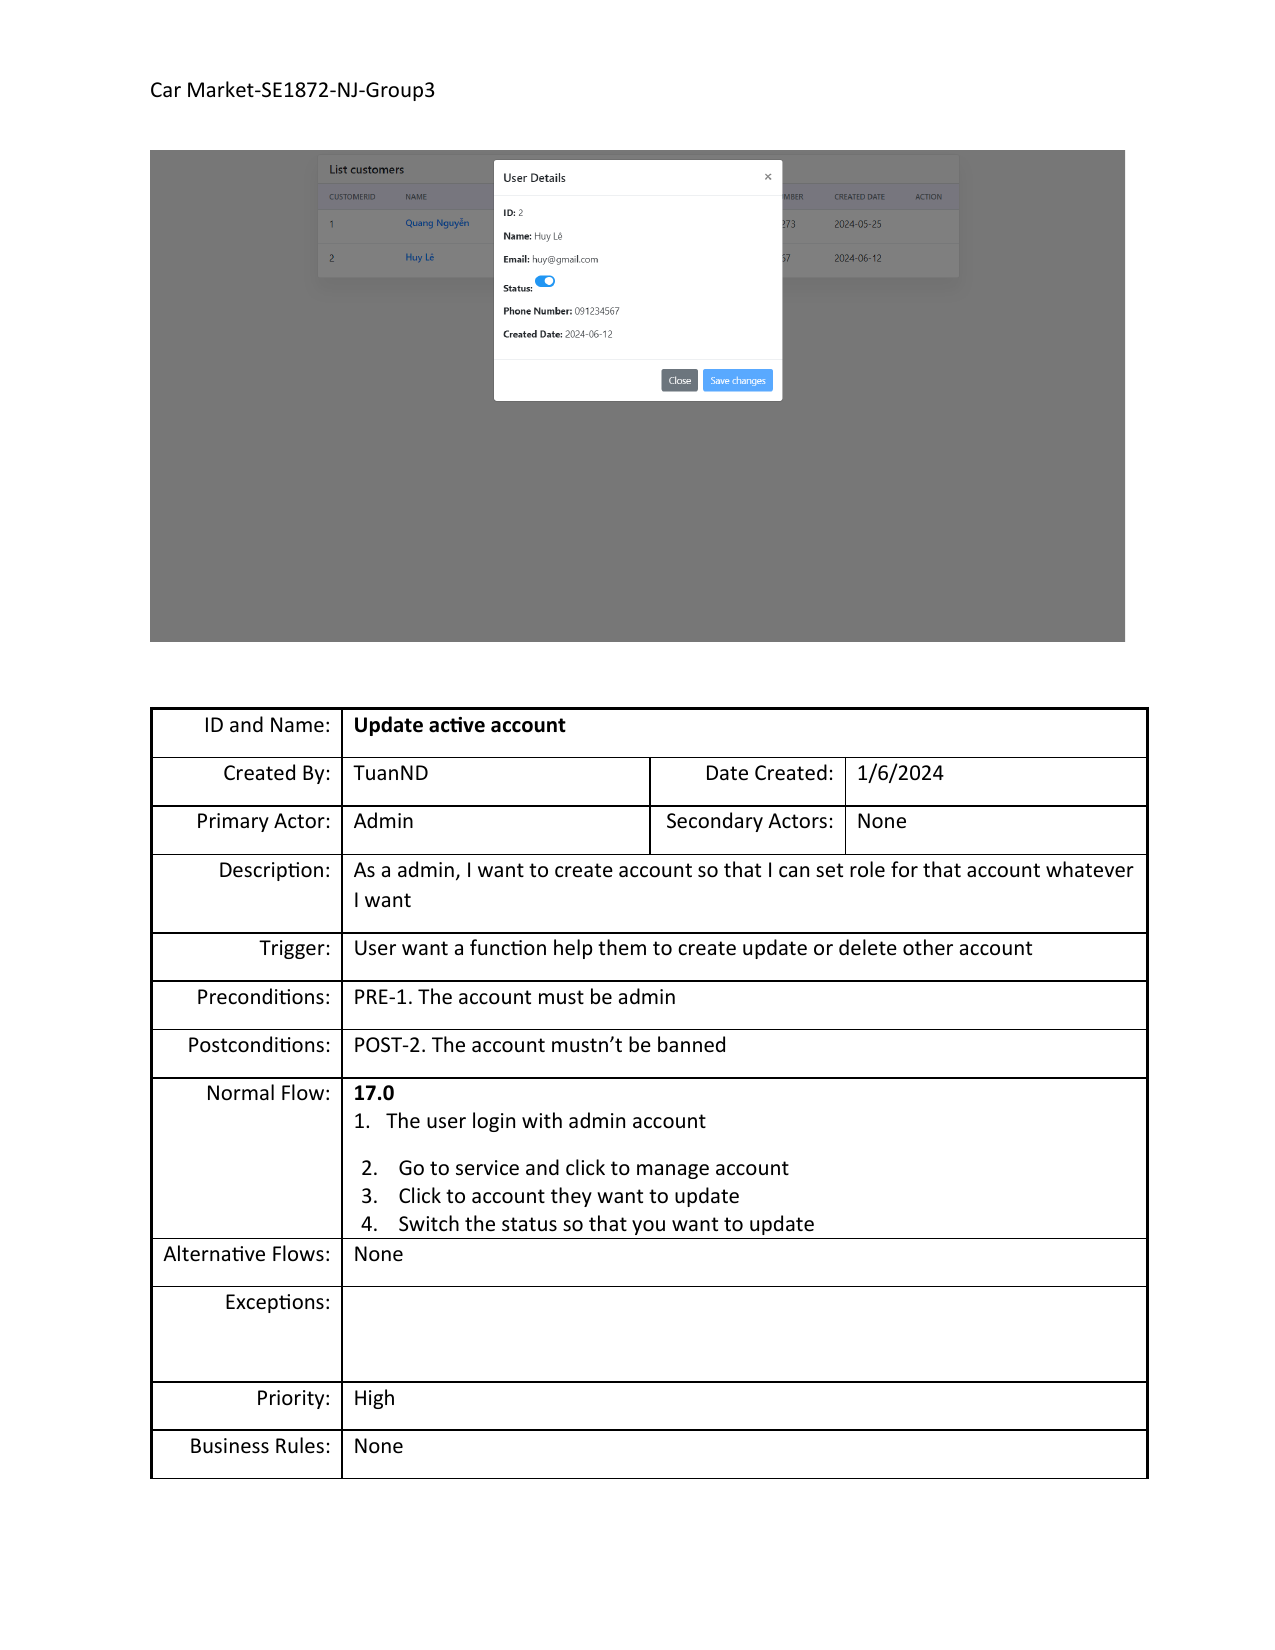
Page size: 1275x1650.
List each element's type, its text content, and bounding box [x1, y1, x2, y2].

table_cell PRE-1. The account must be admin [343, 982, 1146, 1029]
table_cell Exceptions: [153, 1287, 341, 1381]
table_cell Created By: [153, 758, 341, 805]
picture [150, 150, 1125, 642]
table_header Update active account [343, 710, 1146, 757]
table_cell Postconditions: [153, 1030, 341, 1077]
table_cell As a admin, I want to create account so that I can set role for that account whatever I want [343, 855, 1146, 932]
table_cell TuanND [343, 758, 649, 805]
table_cell 1. The user login with admin account Go to service and click to manage account Click to account they want to update Switch the status so that you want to update [343, 1079, 1146, 1237]
table_cell Trigger: [153, 934, 341, 980]
table_cell Secondary Actors: [651, 807, 845, 853]
table_cell Business Rules: [153, 1431, 341, 1478]
table_cell Admin [343, 807, 649, 853]
table_cell Normal Flow: [153, 1079, 341, 1237]
table_cell None [846, 807, 1146, 853]
table_cell Priority: [153, 1383, 341, 1429]
table_cell 1/6/2024 [846, 758, 1146, 805]
table_cell Description: [153, 855, 341, 932]
table_cell User want a function help them to create update or delete other account [343, 934, 1146, 980]
table_cell None [343, 1431, 1146, 1478]
table_header ID and Name: [153, 710, 341, 757]
table_cell Primary Actor: [153, 807, 341, 853]
table_cell None [343, 1239, 1146, 1286]
table_cell Date Created: [651, 758, 845, 805]
table_cell High [343, 1383, 1146, 1429]
table_cell [343, 1287, 1146, 1381]
table_cell Preconditions: [153, 982, 341, 1029]
table_cell Alternative Flows: [153, 1239, 341, 1286]
table_cell POST-2. The account mustn’t be banned [343, 1030, 1146, 1077]
